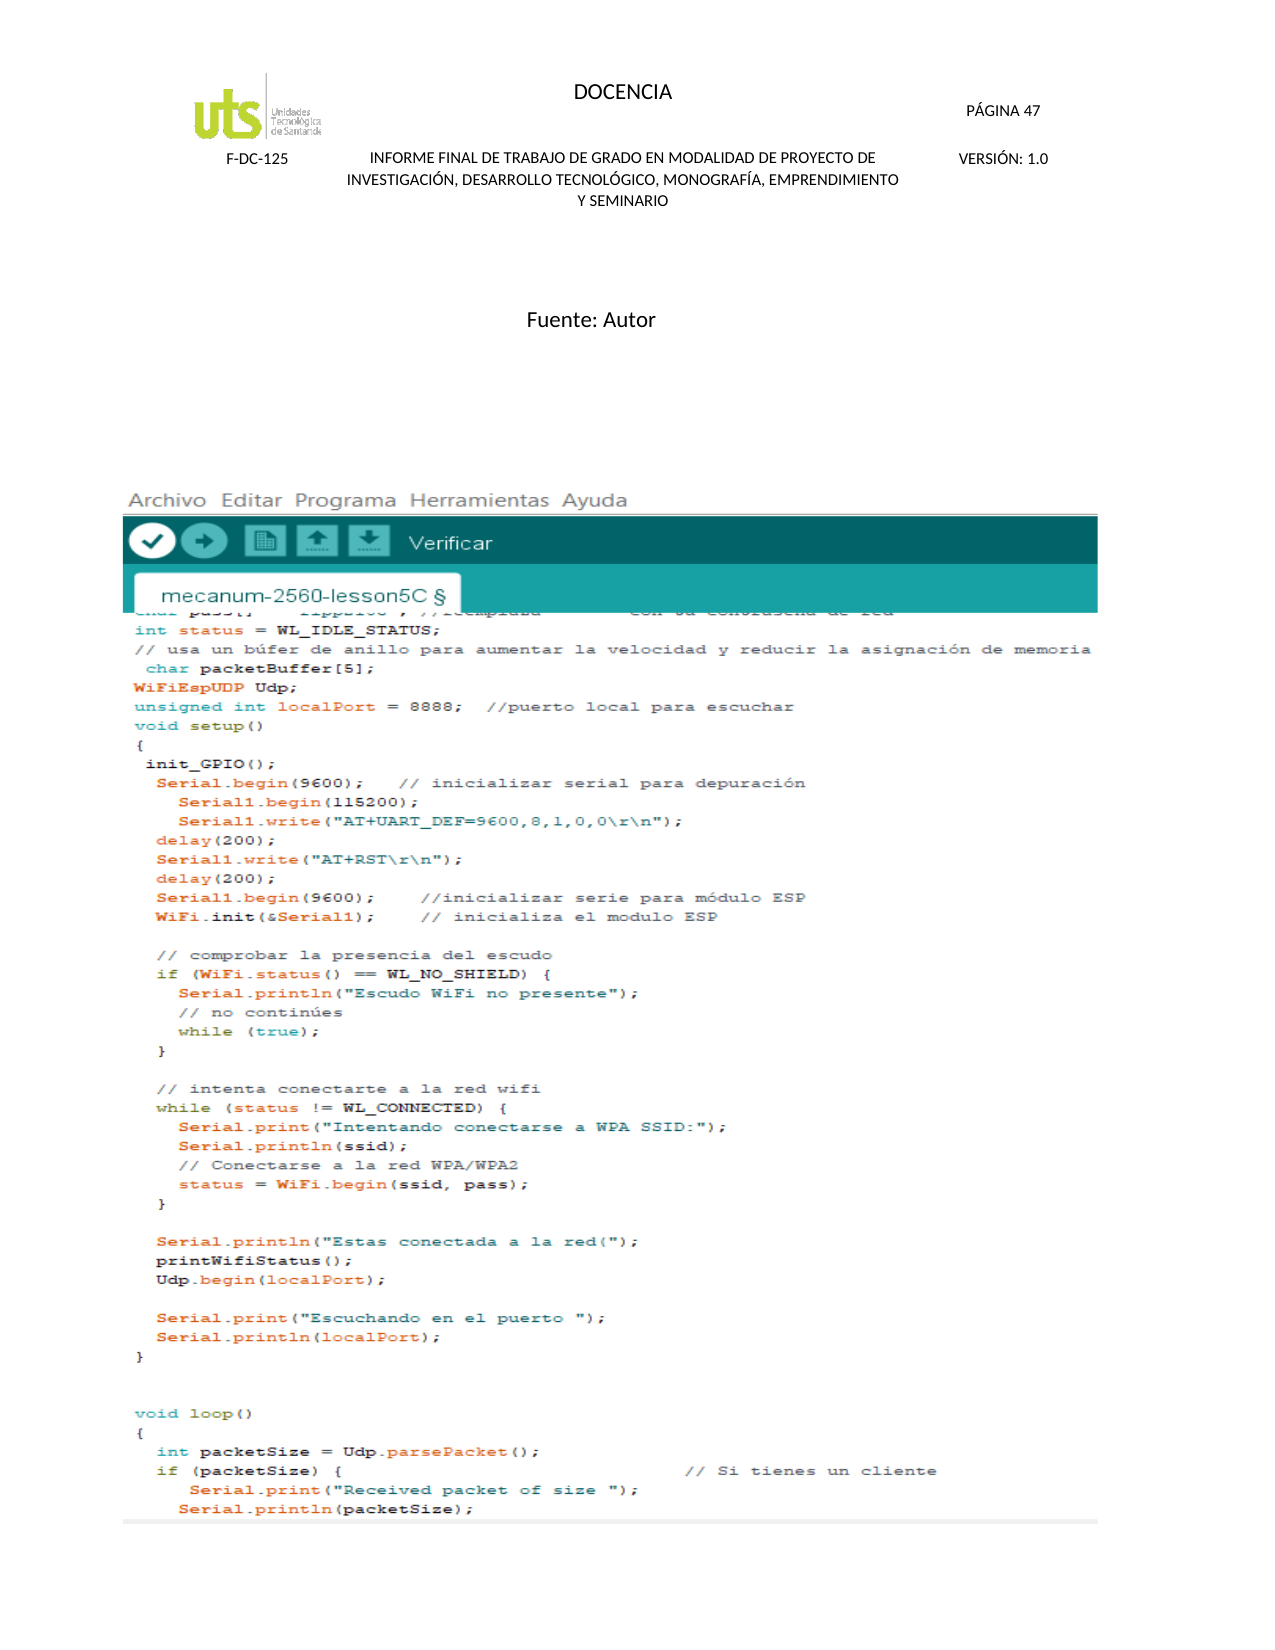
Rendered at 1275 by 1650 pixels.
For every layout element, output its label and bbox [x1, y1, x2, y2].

picture [122, 490, 1098, 1524]
picture [193, 73, 322, 147]
